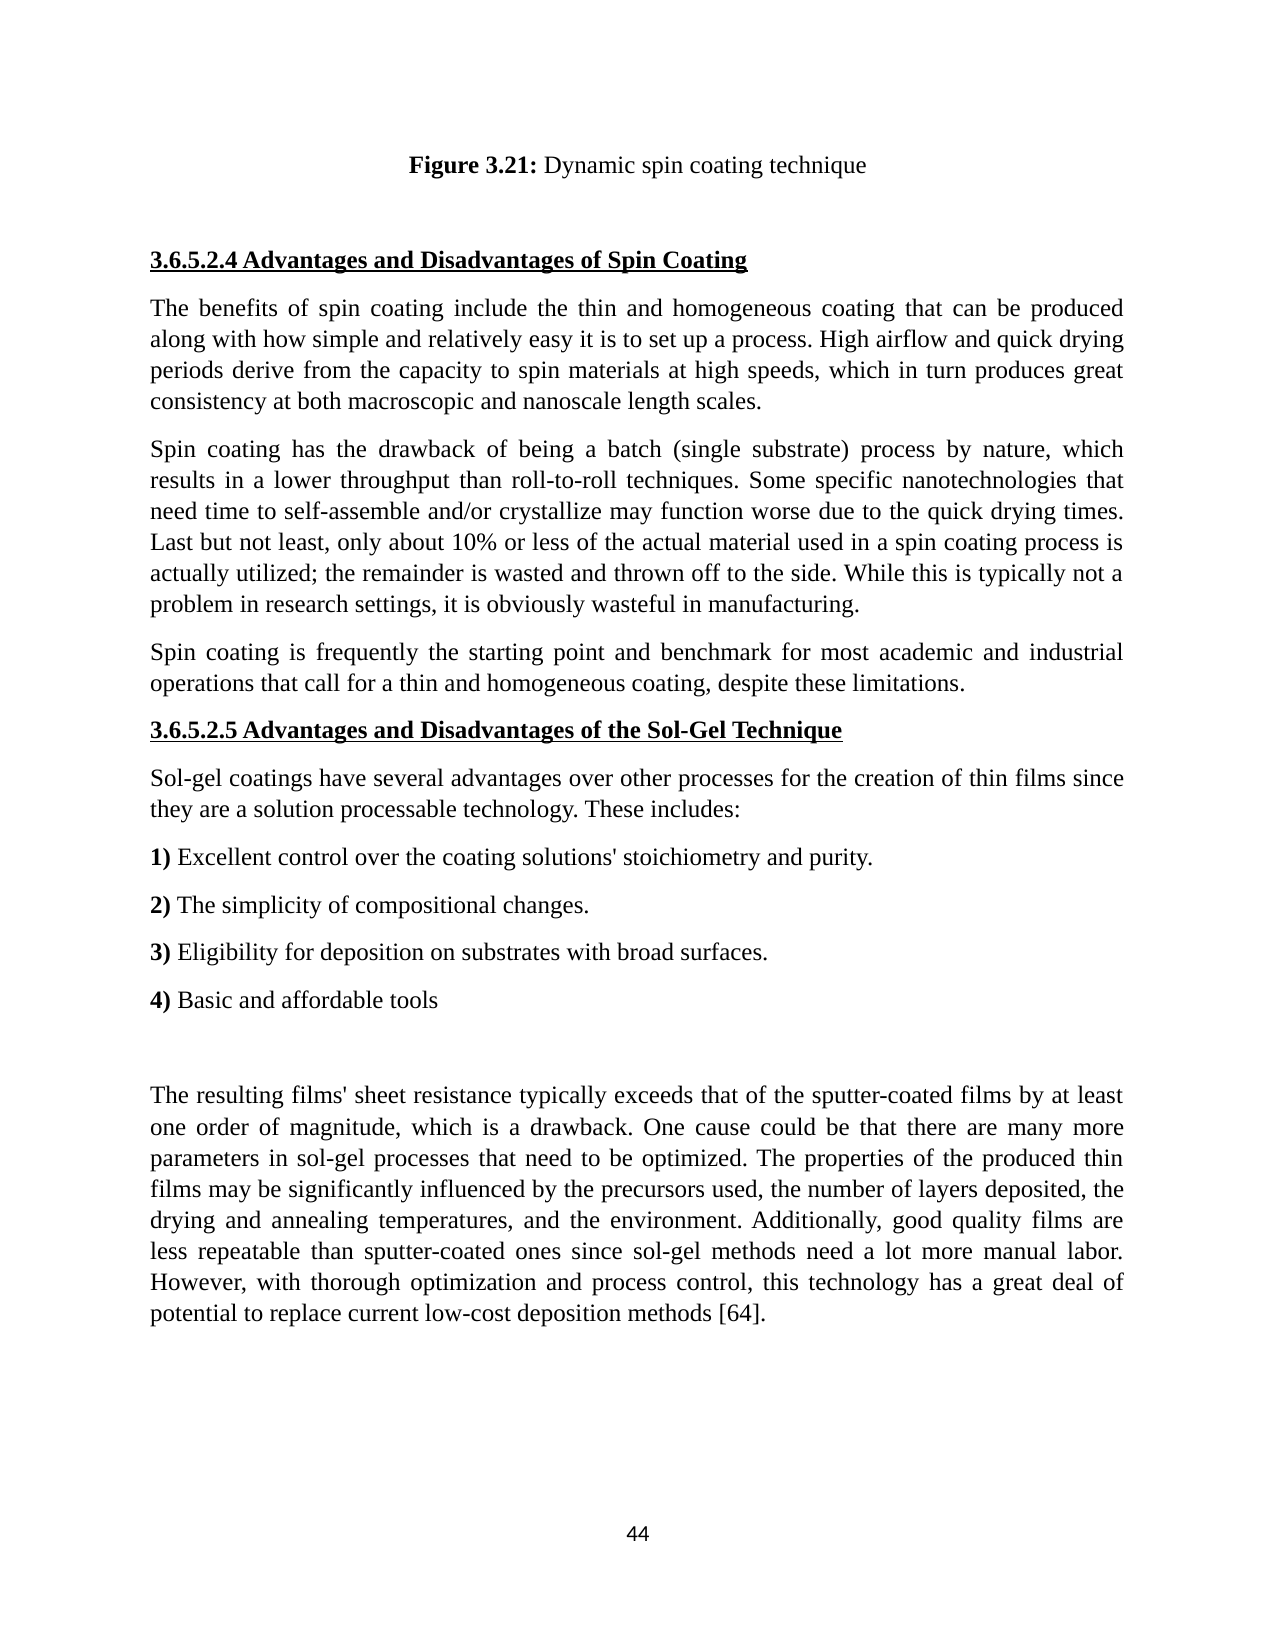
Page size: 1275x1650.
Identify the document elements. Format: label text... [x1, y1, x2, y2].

text The resulting films' sheet resistance typically exceeds that of the sputter-coated films by at least one order of magnitude, which is a drawback. One cause could be that there are many more parameters in sol-gel processes that need to be optimized. The properties of the produced thin films may be significantly influenced by the precursors used, the number of layers deposited, the drying and annealing temperatures, and the environment. Additionally, good quality films are less repeatable than sputter-coated ones since sol-gel methods need a lot more manual labor. However, with thorough optimization and process control, this technology has a great deal of potential to replace current low-cost deposition methods [64]. [150, 1081, 1125, 1327]
text The benefits of spin coating include the thin and homogeneous coating that can be produced along with how simple and relatively easy it is to set up a process. High airflow and quick drying periods derive from the capacity to spin materials at high speeds, which in turn produces great consistency at both macroscopic and nanoscale length scales. [150, 293, 1125, 415]
text Figure 3.21: Dynamic spin coating technique [150, 150, 1125, 179]
text 1) Excellent control over the coating solutions' stoichiometry and purity. [150, 842, 1125, 871]
text 3.6.5.2.4 Advantages and Disadvantages of Spin Coating [150, 245, 1125, 274]
text Spin coating has the drawback of being a batch (single substrate) process by nature, which results in a lower throughput than roll-to-roll techniques. Some specific nanotechnologies that need time to self-assemble and/or crystallize may function worse due to the quick drying times. Last but not least, only about 10% or less of the actual material used in a spin coating process is actually utilized; the remainder is wasted and thrown off to the side. While this is typically not a problem in research settings, it is obviously wasteful in manufacturing. [150, 434, 1125, 618]
text Spin coating is frequently the starting point and benchmark for most academic and industrial operations that call for a thin and homogeneous coating, despite these limitations. [150, 637, 1125, 697]
text Sol-gel coatings have several advantages over other processes for the creation of thin films since they are a solution processable technology. These includes: [150, 763, 1125, 823]
text 3) Eligibility for deposition on substrates with broad surfaces. [150, 937, 1125, 966]
text 4) Basic and affordable tools [150, 985, 1125, 1014]
text 3.6.5.2.5 Advantages and Disadvantages of the Sol-Gel Technique [150, 716, 1125, 744]
text 2) The simplicity of compositional changes. [150, 890, 1125, 918]
